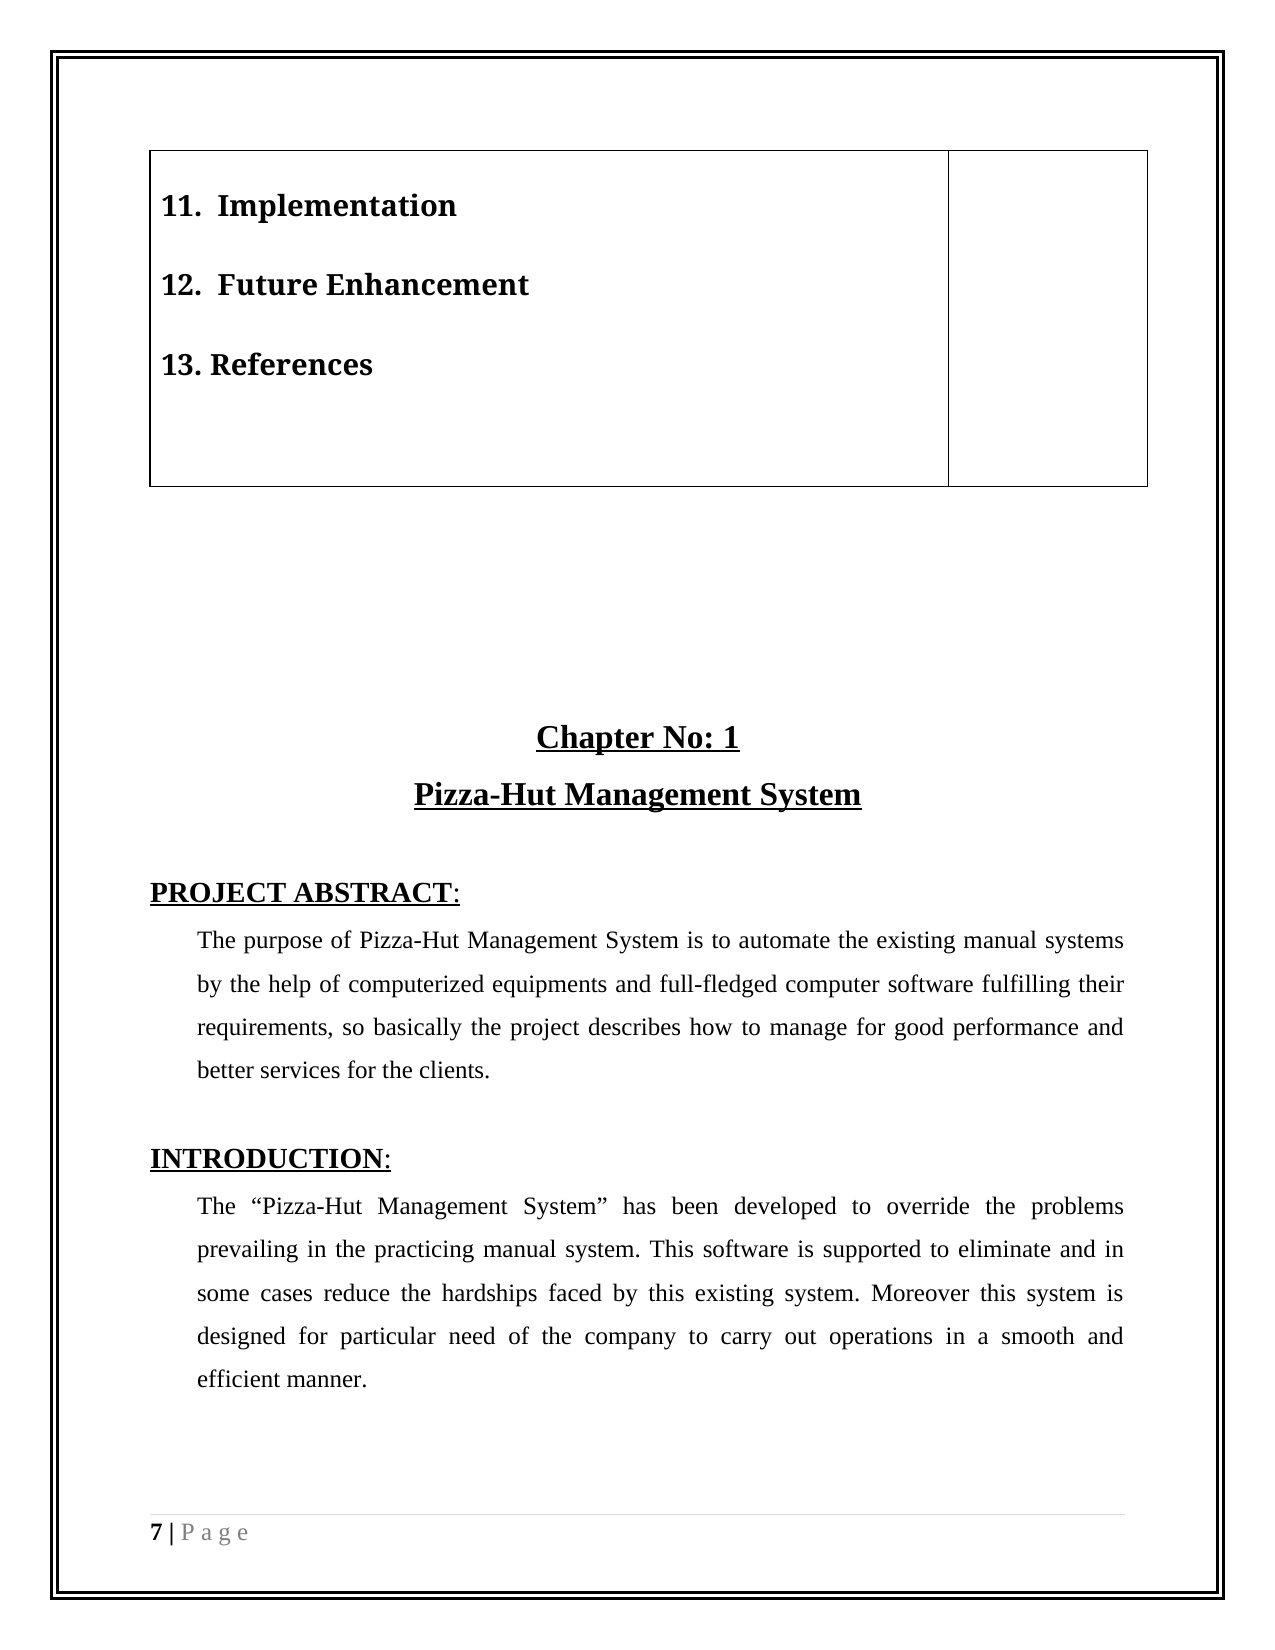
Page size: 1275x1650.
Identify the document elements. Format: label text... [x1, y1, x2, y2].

text INTRODUCTION: [150, 1141, 1125, 1175]
list Chapter No: 1 [150, 717, 1125, 755]
text The purpose of Pizza-Hut Management System is to automate the existing manual systems by the help of computerized equipments and full-fledged computer software fulfilling their requirements, so basically the project describes how to manage for good performance and better services for the clients. [197, 926, 1125, 1084]
table_cell [949, 151, 1147, 486]
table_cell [151, 151, 948, 486]
list Pizza-Hut Management System [150, 774, 1125, 813]
text PROJECT ABSTRACT: [150, 875, 1125, 909]
text The “Pizza-Hut Management System” has been developed to override the problems prevailing in the practicing manual system. This software is supported to eliminate and in some cases reduce the hardships faced by this existing system. Moreover this system is designed for particular need of the company to carry out operations in a smooth and efficient manner. [197, 1191, 1125, 1393]
